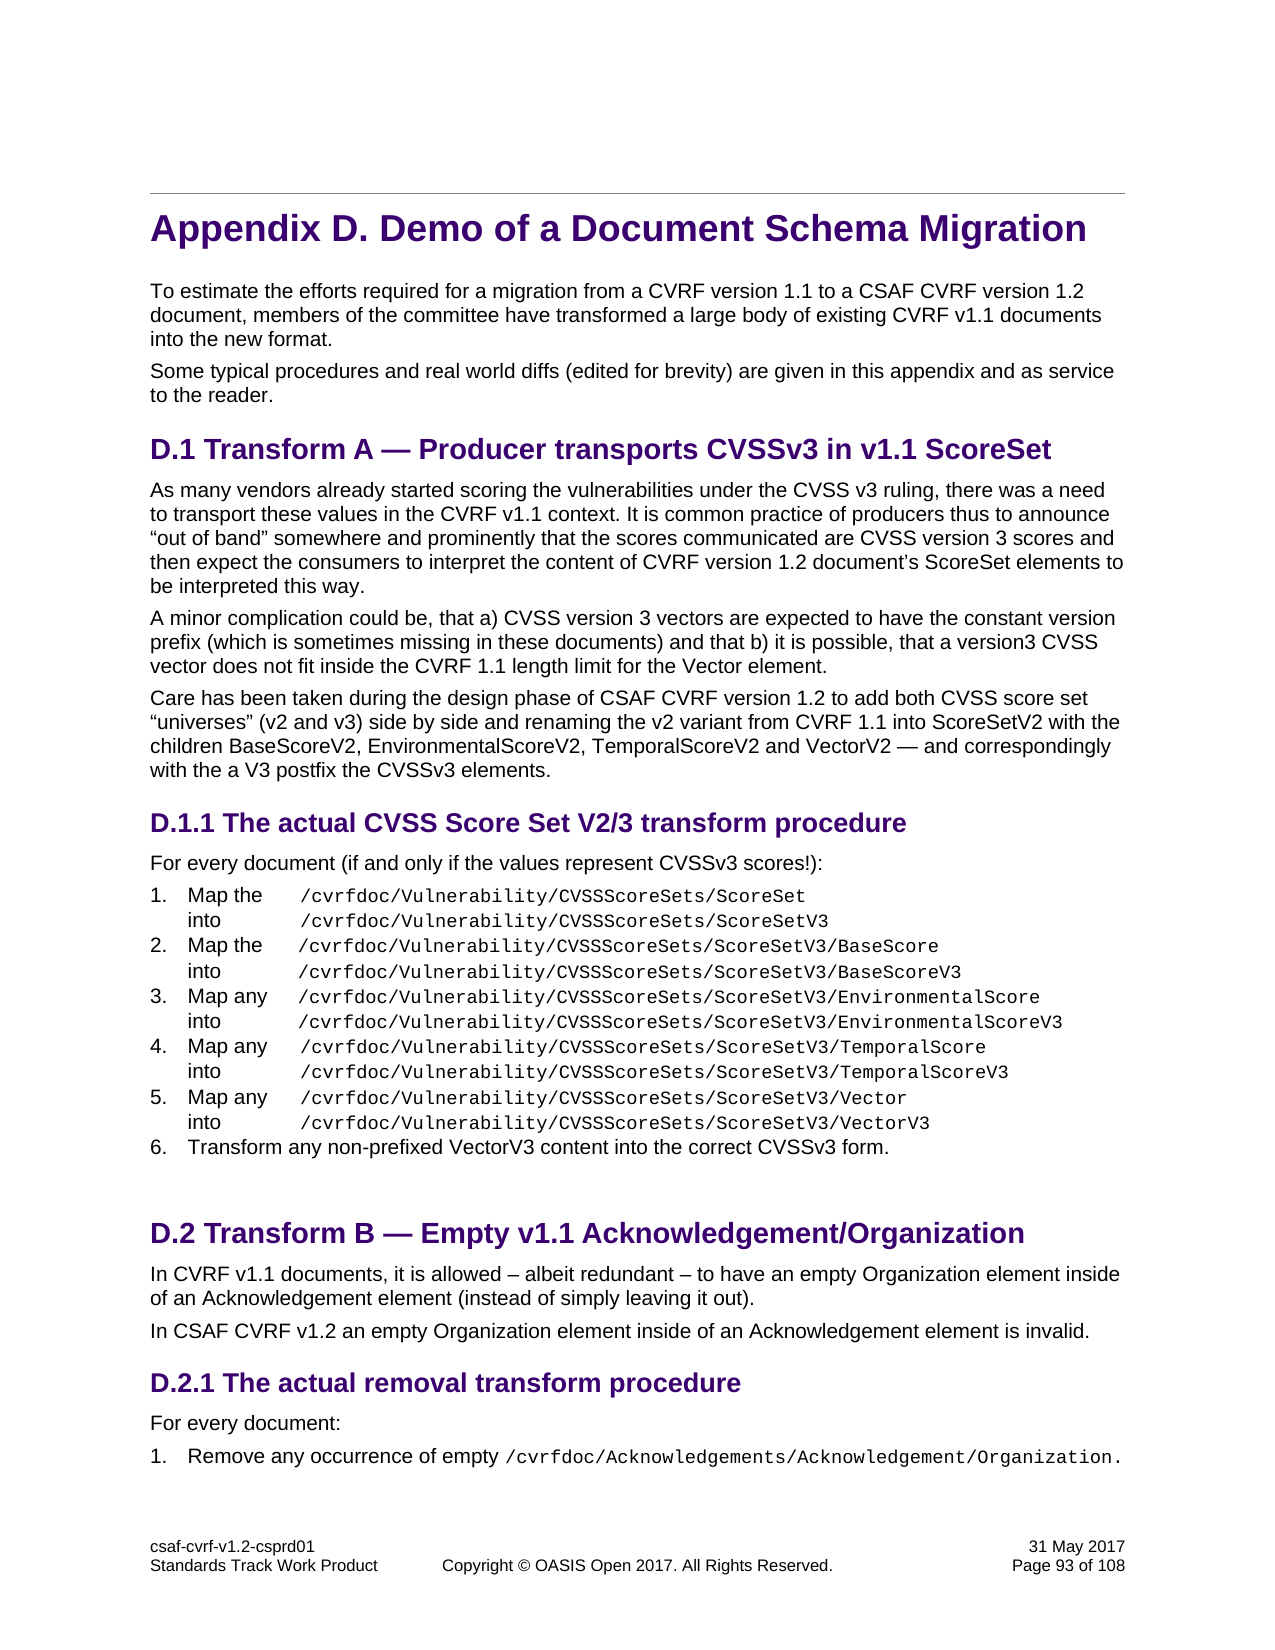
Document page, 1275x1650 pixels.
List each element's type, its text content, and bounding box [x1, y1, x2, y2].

text To estimate the efforts required for a migration from a CVRF version 1.1 to a CSAF CVRF version 1.2 document, members of the committee have transformed a large body of existing CVRF v1.1 documents into the new format. [150, 278, 1125, 350]
text Care has been taken during the design phase of CSAF CVRF version 1.2 to add both CVSS score set “universes” (v2 and v3) side by side and renaming the v2 variant from CVRF 1.1 into ScoreSetV2 with the children BaseScoreV2, EnvironmentalScoreV2, TemporalScoreV2 and VectorV2 — and correspondingly with the a V3 postfix the CVSSv3 elements. [150, 686, 1125, 782]
list Map any /cvrfdoc/Vulnerability/CVSSScoreSets/ScoreSetV3/Vector into /cvrfdoc/Vulnerability/CVSSScoreSets/ScoreSetV3/VectorV3 [150, 1084, 1125, 1135]
text Some typical procedures and real world diffs (edited for brevity) are given in this appendix and as service to the reader. [150, 359, 1125, 407]
list Map the /cvrfdoc/Vulnerability/CVSSScoreSets/ScoreSetV3/BaseScore into /cvrfdoc/Vulnerability/CVSSScoreSets/ScoreSetV3/BaseScoreV3 [150, 933, 1125, 984]
list Map any /cvrfdoc/Vulnerability/CVSSScoreSets/ScoreSetV3/EnvironmentalScore into /cvrfdoc/Vulnerability/CVSSScoreSets/ScoreSetV3/EnvironmentalScoreV3 [150, 984, 1125, 1034]
text As many vendors already started scoring the vulnerabilities under the CVSS v3 ruling, there was a need to transport these values in the CVRF v1.1 context. It is common practice of producers thus to announce “out of band” somewhere and prominently that the scores communicated are CVSS version 3 scores and then expect the consumers to interpret the content of CVRF version 1.2 document’s ScoreSet elements to be interpreted this way. [150, 478, 1125, 597]
list Remove any occurrence of empty /cvrfdoc/Acknowledgements/Acknowledgement/Organization. [150, 1443, 1125, 1469]
text For every document (if and only if the values represent CVSSv3 scores!): [150, 851, 1125, 874]
subtitle The actual removal transform procedure [150, 1367, 1125, 1399]
text In CSAF CVRF v1.2 an empty Organization element inside of an Acknowledgement element is invalid. [150, 1318, 1125, 1342]
subtitle Transform A — Producer transports CVSSv3 in v1.1 ScoreSet [150, 432, 1125, 465]
list Map the /cvrfdoc/Vulnerability/CVSSScoreSets/ScoreSet into /cvrfdoc/Vulnerability/CVSSScoreSets/ScoreSetV3 [150, 883, 1125, 933]
text For every document: [150, 1411, 1125, 1435]
text In CVRF v1.1 documents, it is allowed – albeit redundant – to have an empty Organization element inside of an Acknowledgement element (instead of simply leaving it out). [150, 1262, 1125, 1310]
list Transform any non-prefixed VectorV3 content into the correct CVSSv3 form. [150, 1135, 1125, 1159]
text A minor complication could be, that a) CVSS version 3 vectors are expected to have the constant version prefix (which is sometimes missing in these documents) and that b) it is possible, that a version3 CVSS vector does not fit inside the CVRF 1.1 length limit for the Vector element. [150, 606, 1125, 678]
subtitle The actual CVSS Score Set V2/3 transform procedure [150, 807, 1125, 838]
subtitle Transform B — Empty v1.1 Acknowledgement/Organization [150, 1216, 1125, 1250]
list Map any /cvrfdoc/Vulnerability/CVSSScoreSets/ScoreSetV3/TemporalScore into /cvrfdoc/Vulnerability/CVSSScoreSets/ScoreSetV3/TemporalScoreV3 [150, 1034, 1125, 1084]
subtitle Demo of a Document Schema Migration [150, 194, 1125, 249]
